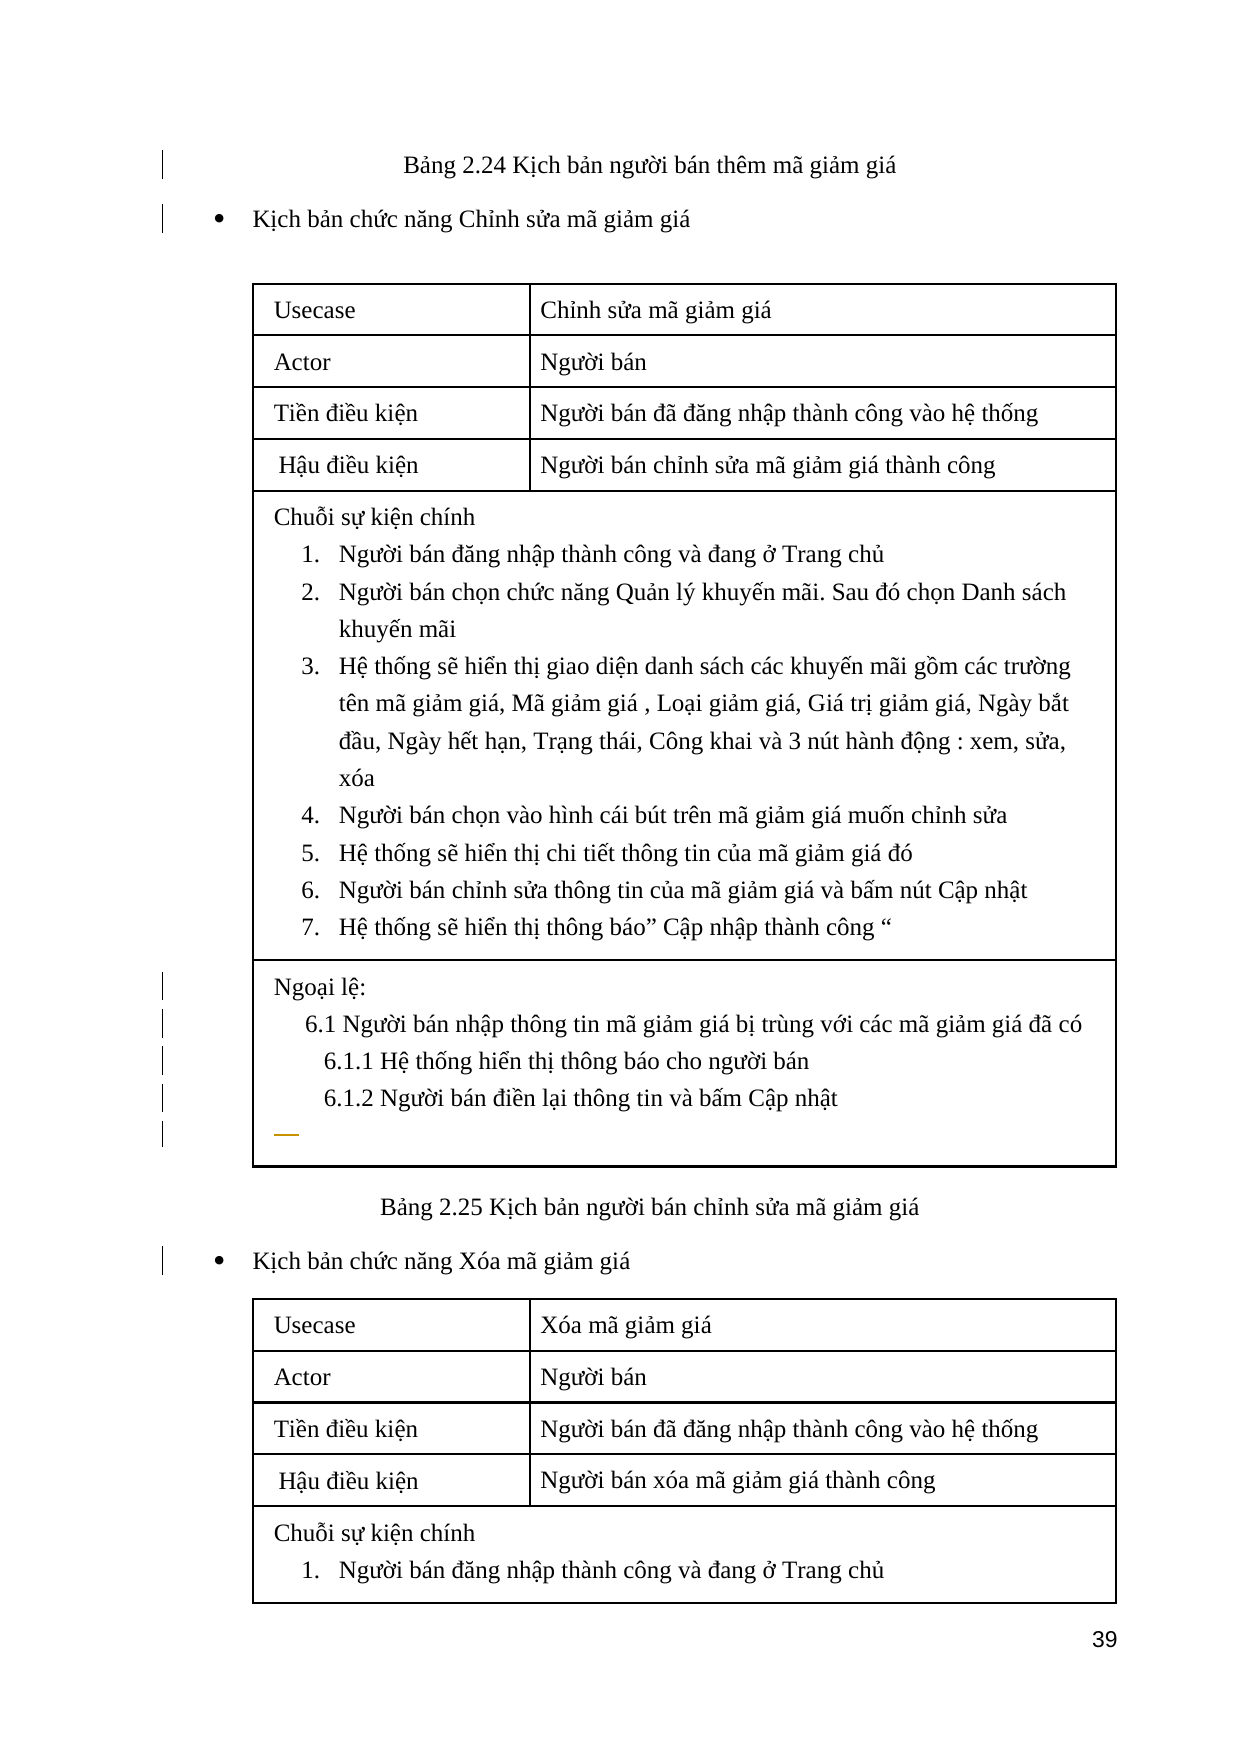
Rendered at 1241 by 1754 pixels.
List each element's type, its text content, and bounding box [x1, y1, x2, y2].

table_cell Hậu điều kiện [254, 1455, 529, 1505]
table_header Usecase [254, 285, 529, 334]
table_cell Tiền điều kiện [254, 1404, 529, 1453]
table_cell Actor [254, 336, 529, 386]
table_cell Ngoại lệ: 6.1 Người bán nhập thông tin mã giảm giá bị trùng với các mã giảm giá đã có 6.1.1 Hệ thống hiển thị thông báo cho người bán 6.1.2 Người bán điền lại thông tin và bấm Cập nhật [254, 961, 1115, 1165]
table_cell Chuỗi sự kiện chính Người bán đăng nhập thành công và đang ở Trang chủ Người bán chọn chức năng Quản lý khuyến mãi. Sau đó chọn Danh sách khuyến mãi Hệ thống sẽ hiển thị giao diện danh sách các khuyến mãi gồm các trường tên mã giảm giá, Mã giảm giá , Loại giảm giá, Giá trị giảm giá, Ngày bắt đầu, Ngày hết hạn, Trạng thái, Công khai và 3 nút hành động : xem, sửa, xóa Người bán chọn vào hình cái bút trên mã giảm giá muốn chỉnh sửa Hệ thống sẽ hiển thị chi tiết thông tin của mã giảm giá đó Người bán chỉnh sửa thông tin của mã giảm giá và bấm nút Cập nhật Hệ thống sẽ hiển thị thông báo” Cập nhập thành công “ [254, 492, 1115, 959]
table_cell Người bán đã đăng nhập thành công vào hệ thống [531, 1404, 1115, 1453]
text Bảng 2.25 Kịch bản người bán chỉnh sửa mã giảm giá [177, 1192, 1122, 1221]
table_header Xóa mã giảm giá [531, 1300, 1115, 1350]
table_cell Tiền điều kiện [254, 388, 529, 437]
list Kịch bản chức năng Xóa mã giảm giá [215, 1246, 1122, 1275]
table_header Usecase [254, 1300, 529, 1350]
table_header Chỉnh sửa mã giảm giá [531, 285, 1115, 334]
text Bảng 2.24 Kịch bản người bán thêm mã giảm giá [177, 150, 1122, 179]
table_cell Người bán xóa mã giảm giá thành công [531, 1455, 1115, 1505]
table_cell Người bán chỉnh sửa mã giảm giá thành công [531, 440, 1115, 489]
table_cell Hậu điều kiện [254, 440, 529, 489]
table_cell Actor [254, 1352, 529, 1401]
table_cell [254, 1507, 1115, 1602]
table_cell Người bán [531, 1352, 1115, 1401]
list Kịch bản chức năng Chỉnh sửa mã giảm giá [215, 204, 1122, 232]
table_cell Người bán [531, 336, 1115, 386]
table_cell Người bán đã đăng nhập thành công vào hệ thống [531, 388, 1115, 437]
